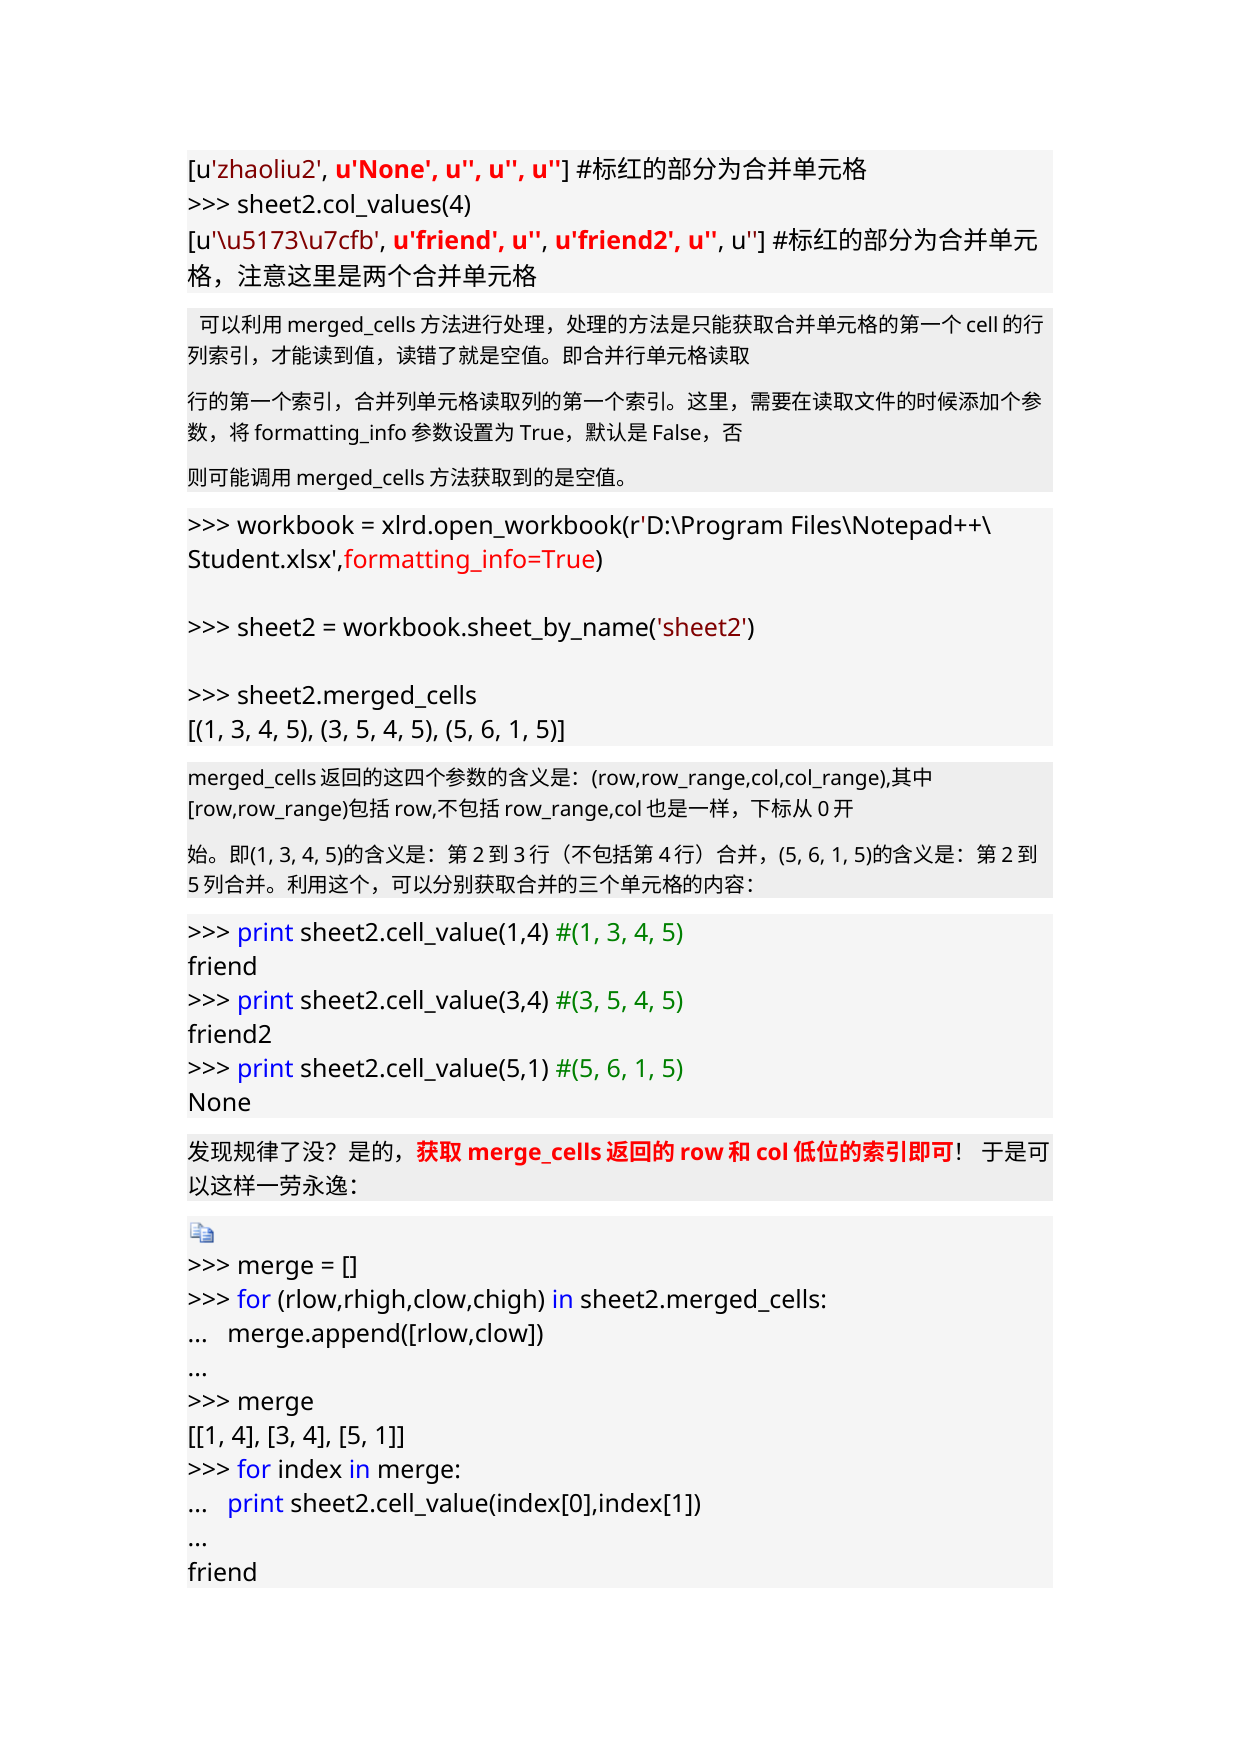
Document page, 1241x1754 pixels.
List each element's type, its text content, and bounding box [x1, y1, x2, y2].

text friend [187, 1554, 1053, 1588]
text ... merge.append([rlow,clow]) [187, 1316, 1053, 1350]
text [[1, 4], [3, 4], [5, 1]] [187, 1418, 1053, 1452]
text >>> for index in merge: [187, 1452, 1053, 1486]
text >>> sheet2.col_values(4) [187, 186, 1053, 220]
text >>> print sheet2.cell_value(1,4) #(1, 3, 4, 5) [187, 914, 1053, 948]
text >>> for (rlow,rhigh,clow,chigh) in sheet2.merged_cells: [187, 1282, 1053, 1316]
text 始。即(1, 3, 4, 5)的含义是：第2到3行（不包括第4行）合并，(5, 6, 1, 5)的含义是：第2到5列合并。利用这个，可以分别获取合并的三个单元格的内容： [187, 838, 1053, 898]
text 行的第一个索引，合并列单元格读取列的第一个索引。这里，需要在读取文件的时候添加个参数，将formatting_info参数设置为True，默认是False，否 [187, 386, 1053, 446]
text merged_cells返回的这四个参数的含义是：(row,row_range,col,col_range),其中[row,row_range)包括row,不包括row_range,col也是一样，下标从0开 [187, 762, 1053, 822]
text ... [187, 1520, 1053, 1554]
text friend [187, 948, 1053, 982]
text friend2 [187, 1016, 1053, 1050]
text >>> print sheet2.cell_value(5,1) #(5, 6, 1, 5) [187, 1050, 1053, 1084]
text ... [187, 1350, 1053, 1384]
text ... print sheet2.cell_value(index[0],index[1]) [187, 1486, 1053, 1520]
text [u'\u5173\u7cfb', u'friend', u'', u'friend2', u'', u''] #标红的部分为合并单元格，注意这里是两个合并单元格 [187, 220, 1053, 293]
text >>> print sheet2.cell_value(3,4) #(3, 5, 4, 5) [187, 982, 1053, 1016]
text 可以利用merged_cells方法进行处理，处理的方法是只能获取合并单元格的第一个cell的行列索引，才能读到值，读错了就是空值。即合并行单元格读取 [187, 308, 1053, 370]
text [u'zhaoliu2', u'None', u'', u'', u''] #标红的部分为合并单元格 [187, 150, 1053, 186]
text >>> merge [187, 1384, 1053, 1418]
picture [187, 1216, 219, 1248]
text None [187, 1084, 1053, 1118]
text 则可能调用merged_cells方法获取到的是空值。 [187, 462, 1053, 492]
text 发现规律了没？是的，获取merge_cells返回的row和col低位的索引即可！ 于是可以这样一劳永逸： [187, 1134, 1053, 1201]
text >>> merge = [] [187, 1248, 1053, 1282]
text >>> workbook = xlrd.open_workbook(r'D:\Program Files\Notepad++\Student.xlsx',formatting_info=True) >>> sheet2 = workbook.sheet_by_name('sheet2') >>> sheet2.merged_cells [(1, 3, 4, 5), (3, 5, 4, 5), (5, 6, 1, 5)] [187, 508, 1053, 746]
